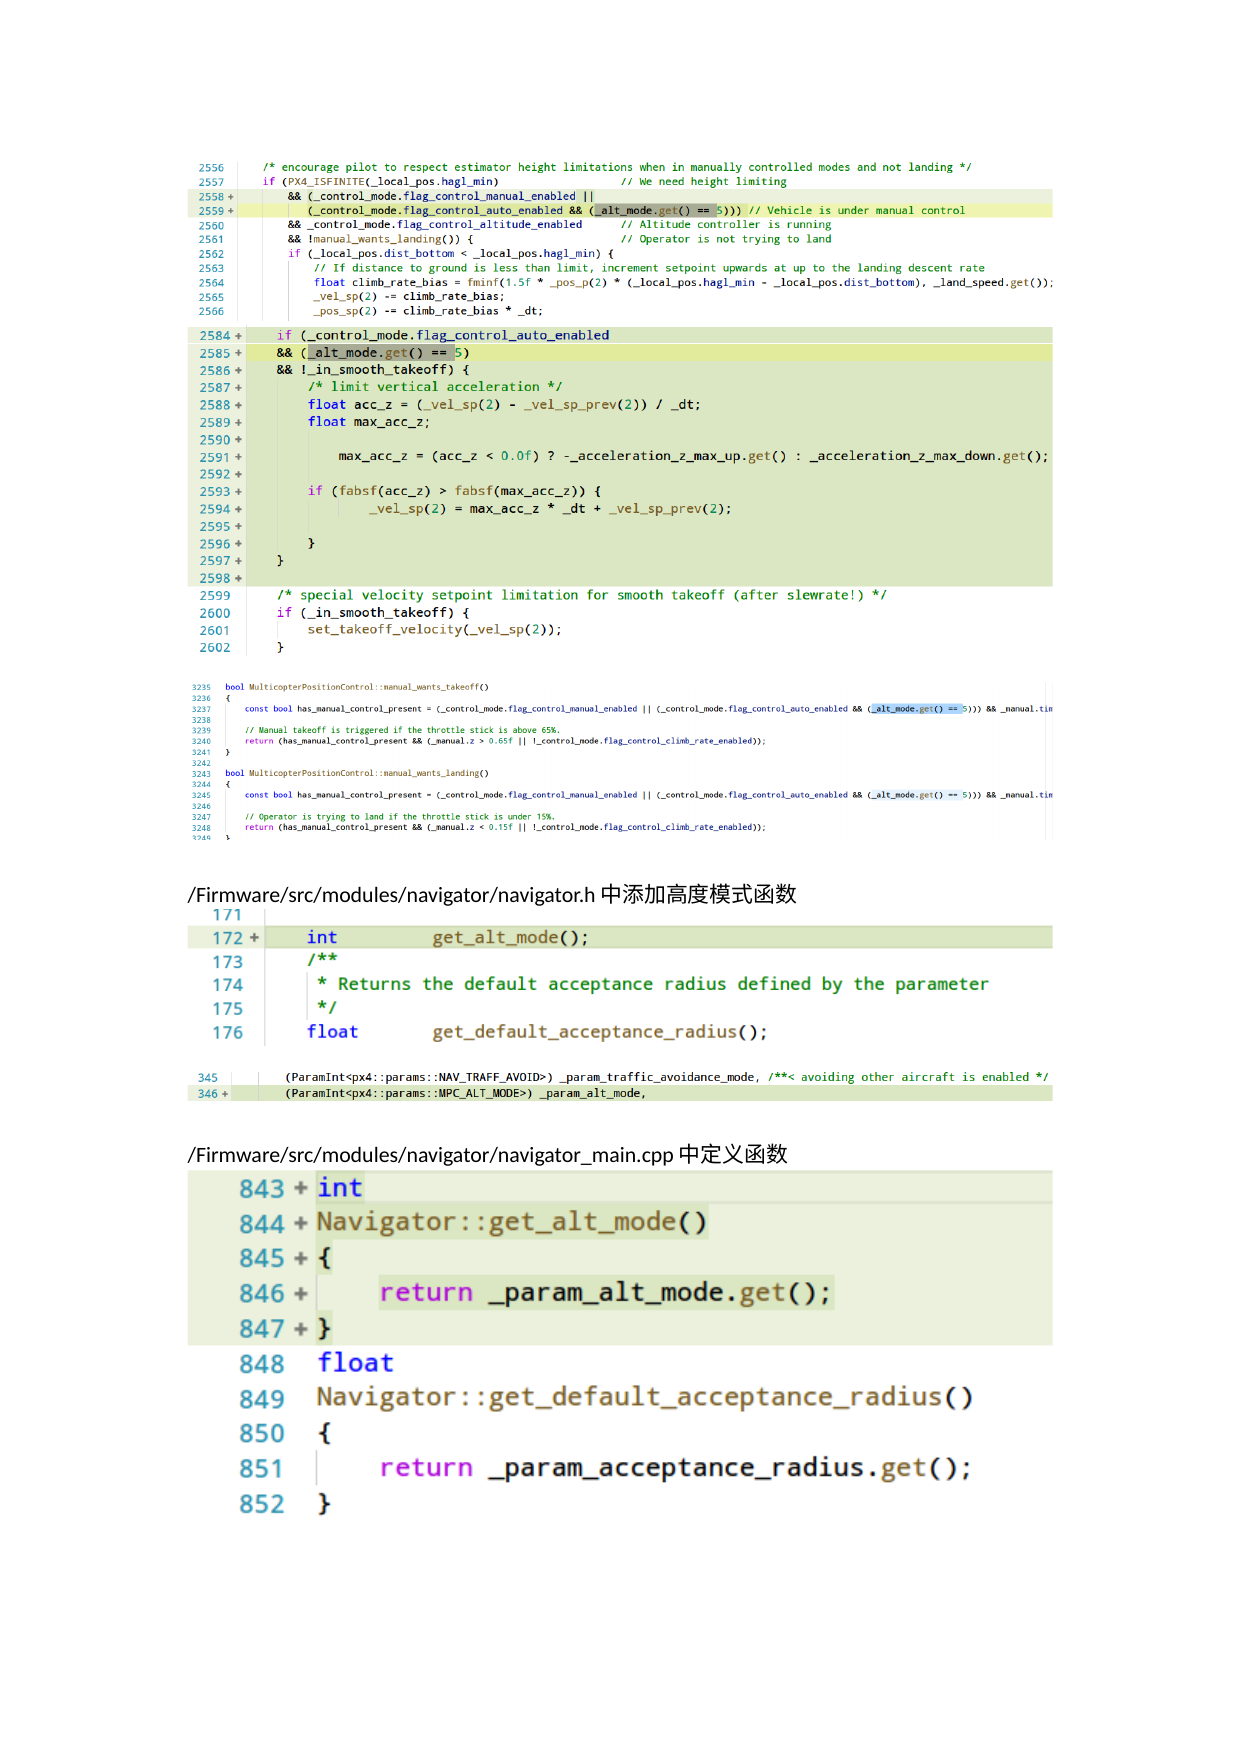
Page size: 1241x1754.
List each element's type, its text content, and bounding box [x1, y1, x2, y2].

picture [187, 324, 1053, 656]
text /Firmware/src/modules/navigator/navigator_main.cpp中定义函数 [187, 1137, 1053, 1169]
picture [187, 162, 1053, 321]
picture [187, 909, 1053, 1046]
text /Firmware/src/modules/navigator/navigator.h中添加高度模式函数 [187, 877, 1053, 909]
picture [187, 1072, 1053, 1101]
picture [187, 1169, 1053, 1524]
picture [187, 682, 1053, 840]
